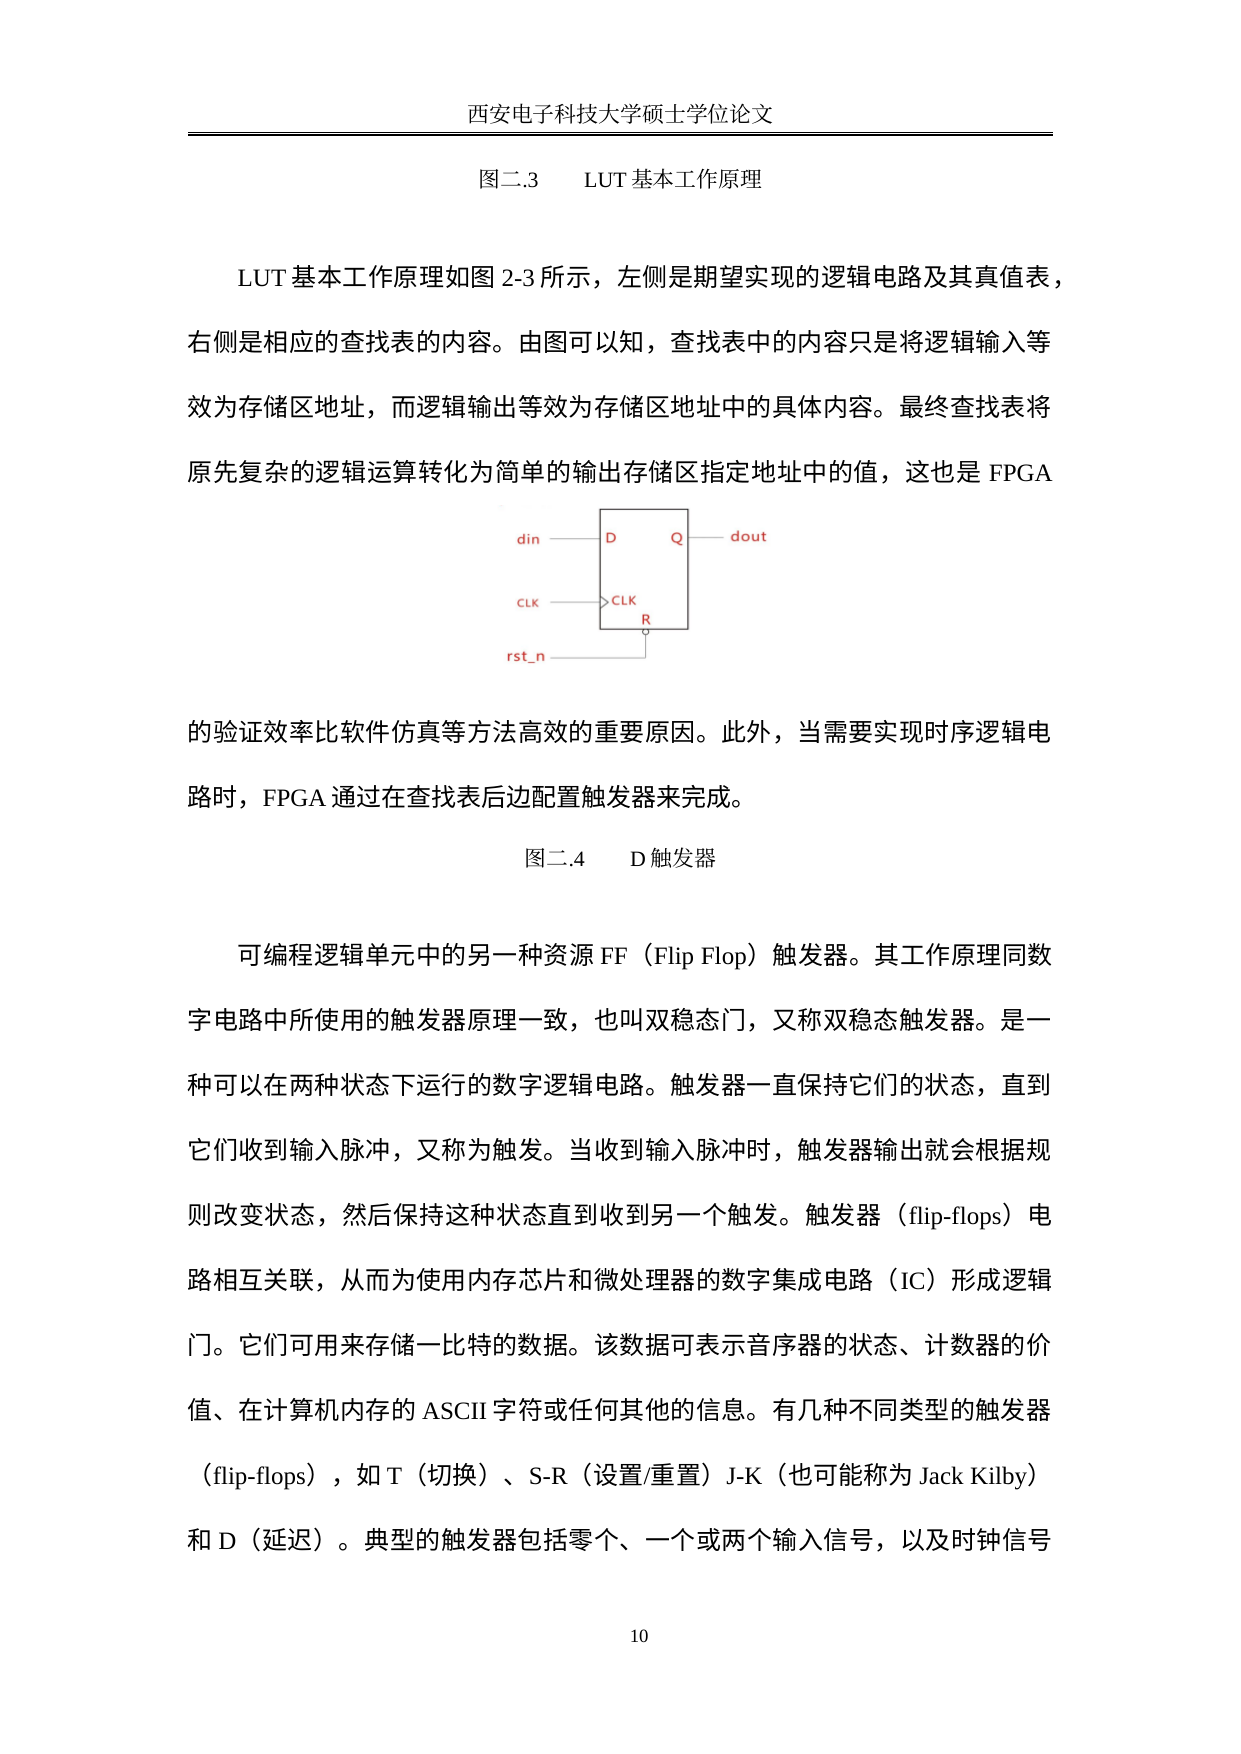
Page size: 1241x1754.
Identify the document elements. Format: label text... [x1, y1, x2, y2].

text D触发器 [187, 840, 1053, 873]
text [187, 921, 1053, 1571]
text LUT基本工作原理 [187, 162, 1053, 194]
picture [496, 505, 784, 677]
text LUT基本工作原理如图2-3所示，左侧是期望实现的逻辑电路及其真值表，右侧是相应的查找表的内容。由图可以知，查找表中的内容只是将逻辑输入等效为存储区地址，而逻辑输出等效为存储区地址中的具体内容。最终查找表将原先复杂的逻辑运算转化为简单的输出存储区指定地址中的值，这也是 FPGA 的验证效率比软件仿真等方法高效的重要原因。此外，当需要实现时序逻辑电路时，FPGA通过在查找表后边配置触发器来完成。 [187, 243, 1053, 828]
